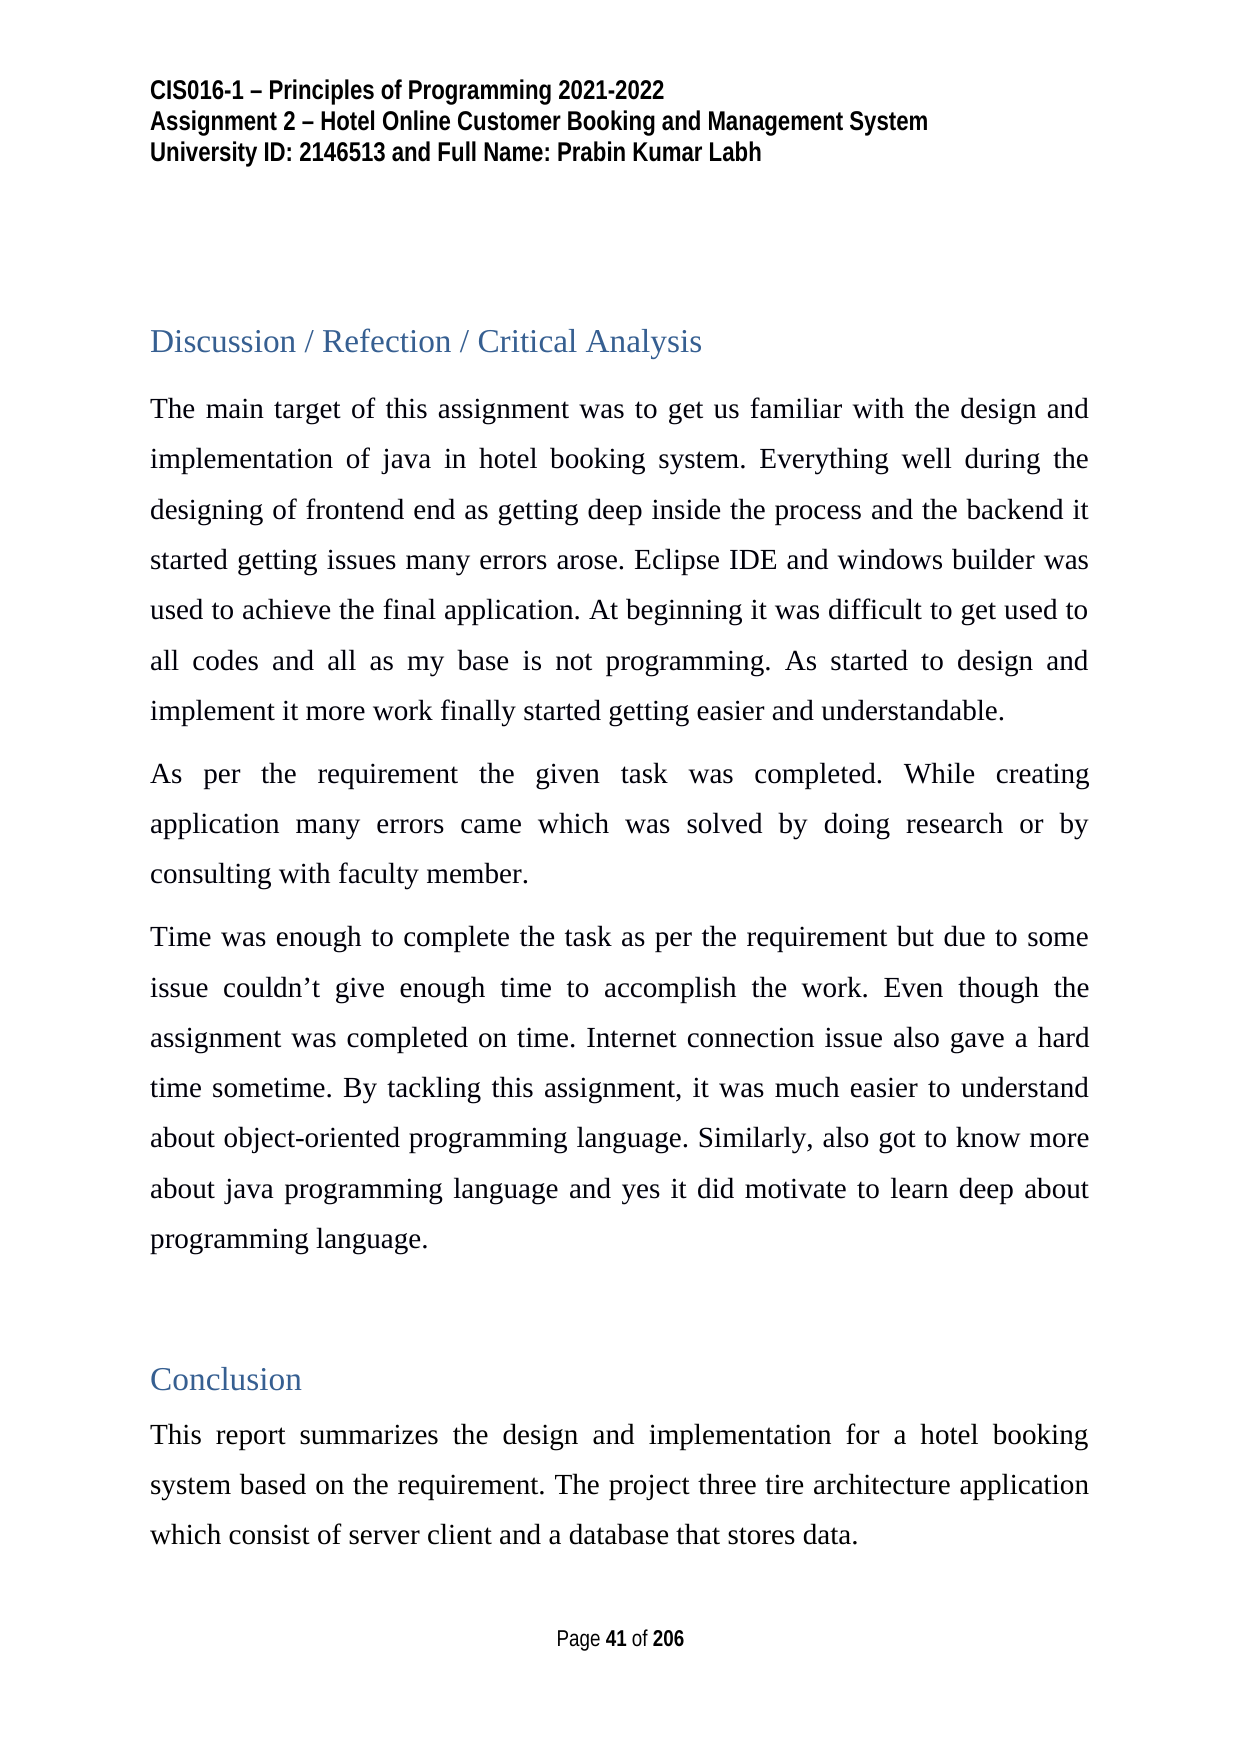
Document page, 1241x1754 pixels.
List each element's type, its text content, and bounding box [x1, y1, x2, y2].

subtitle Discussion / Refection / Critical Analysis [150, 321, 1090, 359]
text This report summarizes the design and implementation for a hotel booking system based on the requirement. The project three tire architecture application which consist of server client and a database that stores data. [150, 1417, 1090, 1551]
text As per the requirement the given task was completed. While creating application many errors came which was solved by doing research or by consulting with faculty member. [150, 756, 1090, 890]
text The main target of this assignment was to get us familiar with the design and implementation of java in hotel booking system. Everything well during the designing of frontend end as getting deep inside the process and the backend it started getting issues many errors arose. Eclipse IDE and windows builder was used to achieve the final application. At beginning it was difficult to get used to all codes and all as my base is not programming. As started to design and implement it more work finally started getting easier and understandable. [150, 391, 1090, 727]
subtitle Conclusion [150, 1359, 1090, 1398]
text Time was enough to complete the task as per the requirement but due to some issue couldn’t give enough time to accomplish the work. Even though the assignment was completed on time. Internet connection issue also gave a hard time sometime. By tackling this assignment, it was much easier to understand about object-oriented programming language. Similarly, also got to know more about java programming language and yes it did motivate to learn deep about programming language. [150, 919, 1090, 1255]
